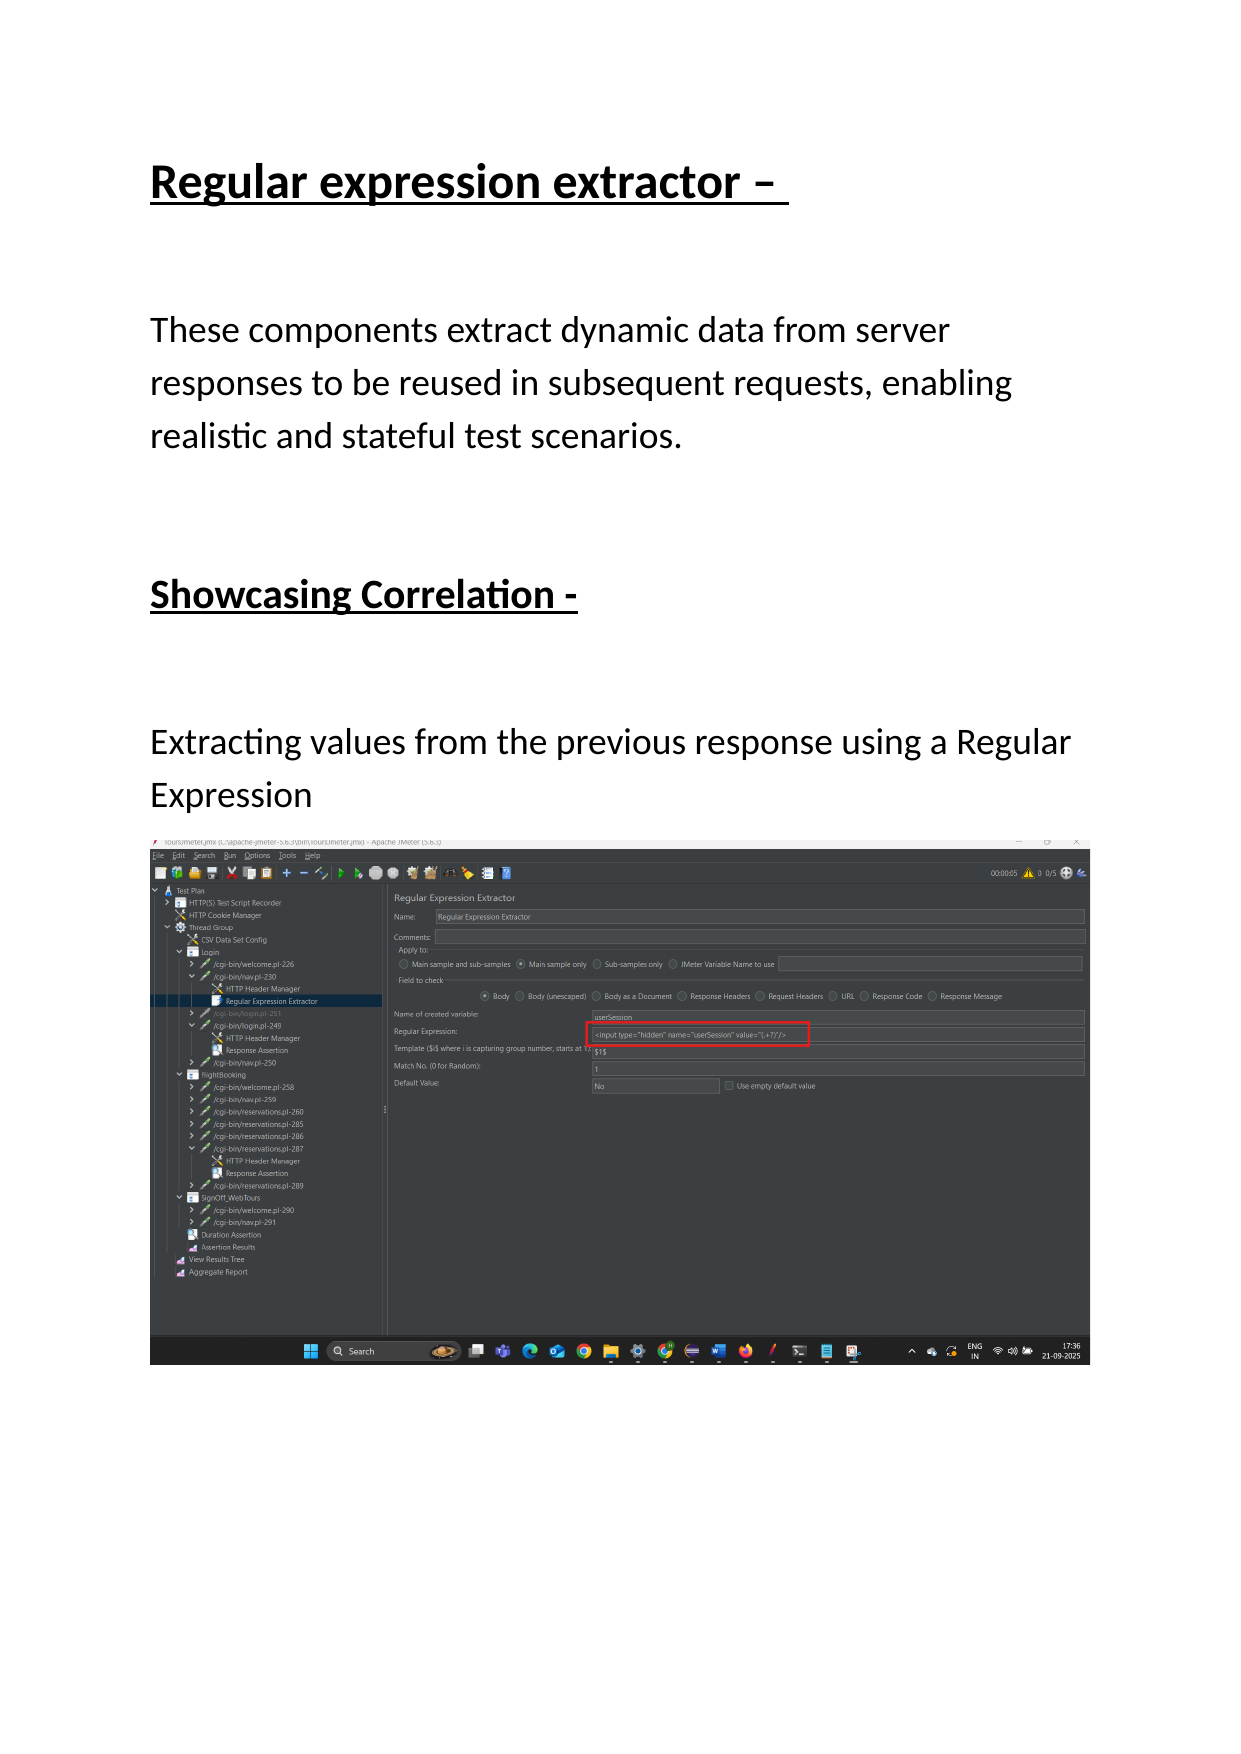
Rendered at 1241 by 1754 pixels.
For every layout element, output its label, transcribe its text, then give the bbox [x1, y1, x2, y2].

text Regular expression extractor – [150, 150, 1090, 211]
text Showcasing Correlation - [150, 568, 1090, 618]
text Extracting values from the previous response using a Regular Expression [150, 718, 1090, 816]
picture [150, 840, 1091, 1365]
text These components extract dynamic data from server responses to be reused in subsequent requests, enabling realistic and stateful test scenarios. [150, 306, 1090, 457]
